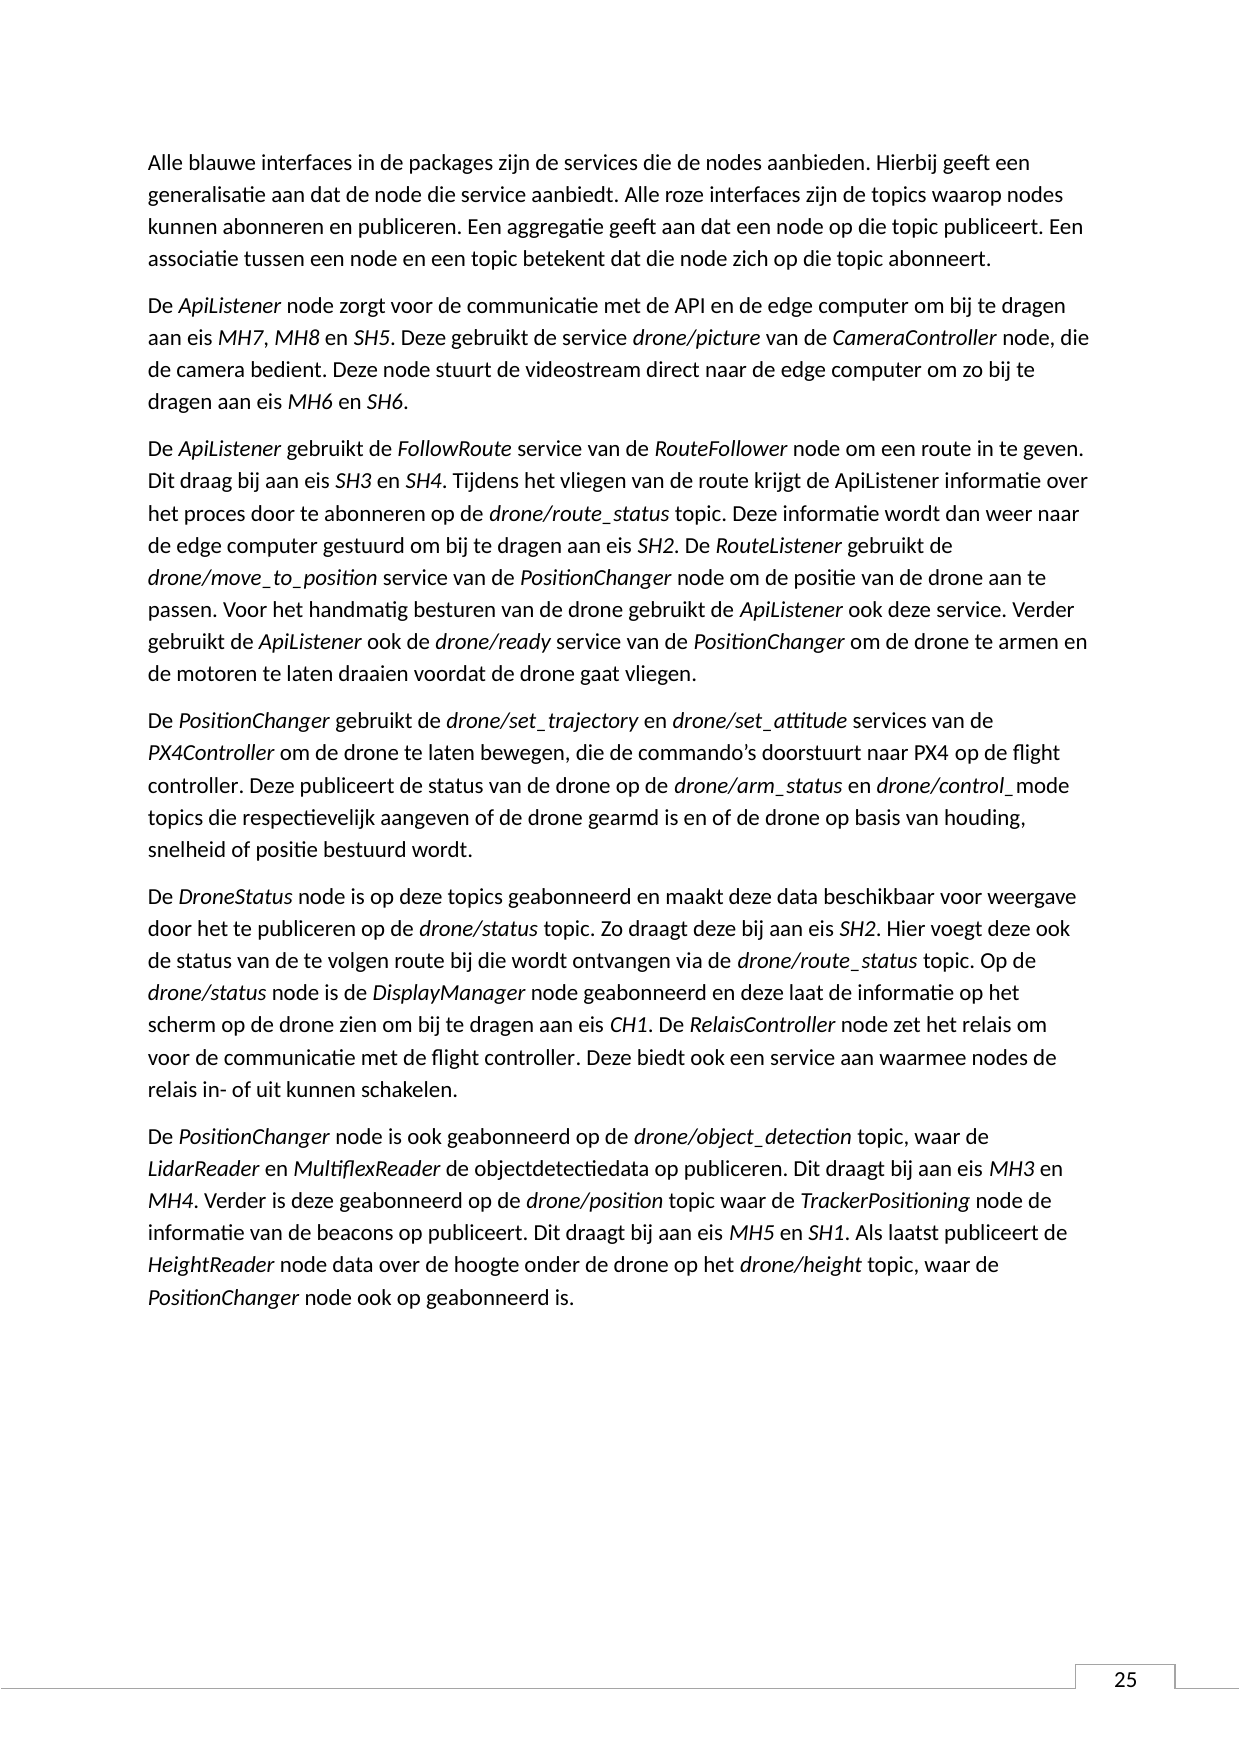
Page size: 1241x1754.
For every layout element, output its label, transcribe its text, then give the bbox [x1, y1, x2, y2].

text De ApiListener gebruikt de FollowRoute service van de RouteFollower node om een route in te geven. Dit draag bij aan eis SH3 en SH4. Tijdens het vliegen van de route krijgt de ApiListener informatie over het proces door te abonneren op de drone/route_status topic. Deze informatie wordt dan weer naar de edge computer gestuurd om bij te dragen aan eis SH2. De RouteListener gebruikt de drone/move_to_position service van de PositionChanger node om de positie van de drone aan te passen. Voor het handmatig besturen van de drone gebruikt de ApiListener ook deze service. Verder gebruikt de ApiListener ook de drone/ready service van de PositionChanger om de drone te armen en de motoren te laten draaien voordat de drone gaat vliegen. [148, 434, 1093, 688]
text De DroneStatus node is op deze topics geabonneerd en maakt deze data beschikbaar voor weergave door het te publiceren op de drone/status topic. Zo draagt deze bij aan eis SH2. Hier voegt deze ook de status van de te volgen route bij die wordt ontvangen via de drone/route_status topic. Op de drone/status node is de DisplayManager node geabonneerd en deze laat de informatie op het scherm op de drone zien om bij te dragen aan eis CH1. De RelaisController node zet het relais om voor de communicatie met de flight controller. Deze biedt ook een service aan waarmee nodes de relais in- of uit kunnen schakelen. [148, 882, 1093, 1103]
text De ApiListener node zorgt voor de communicatie met de API en de edge computer om bij te dragen aan eis MH7, MH8 en SH5. Deze gebruikt de service drone/picture van de CameraController node, die de camera bedient. Deze node stuurt de videostream direct naar de edge computer om zo bij te dragen aan eis MH6 en SH6. [148, 291, 1093, 416]
text De PositionChanger node is ook geabonneerd op de drone/object_detection topic, waar de LidarReader en MultiflexReader de objectdetectiedata op publiceren. Dit draagt bij aan eis MH3 en MH4. Verder is deze geabonneerd op de drone/position topic waar de TrackerPositioning node de informatie van de beacons op publiceert. Dit draagt bij aan eis MH5 en SH1. Als laatst publiceert de HeightReader node data over de hoogte onder de drone op het drone/height topic, waar de PositionChanger node ook op geabonneerd is. [148, 1122, 1093, 1311]
text Alle blauwe interfaces in de packages zijn de services die de nodes aanbieden. Hierbij geeft een generalisatie aan dat de node die service aanbiedt. Alle roze interfaces zijn de topics waarop nodes kunnen abonneren en publiceren. Een aggregatie geeft aan dat een node op die topic publiceert. Een associatie tussen een node en een topic betekent dat die node zich op die topic abonneert. [148, 148, 1093, 272]
text De PositionChanger gebruikt de drone/set_trajectory en drone/set_attitude services van de PX4Controller om de drone te laten bewegen, die de commando’s doorstuurt naar PX4 op de flight controller. Deze publiceert de status van de drone op de drone/arm_status en drone/control_mode topics die respectievelijk aangeven of de drone gearmd is en of de drone op basis van houding, snelheid of positie bestuurd wordt. [148, 706, 1093, 863]
